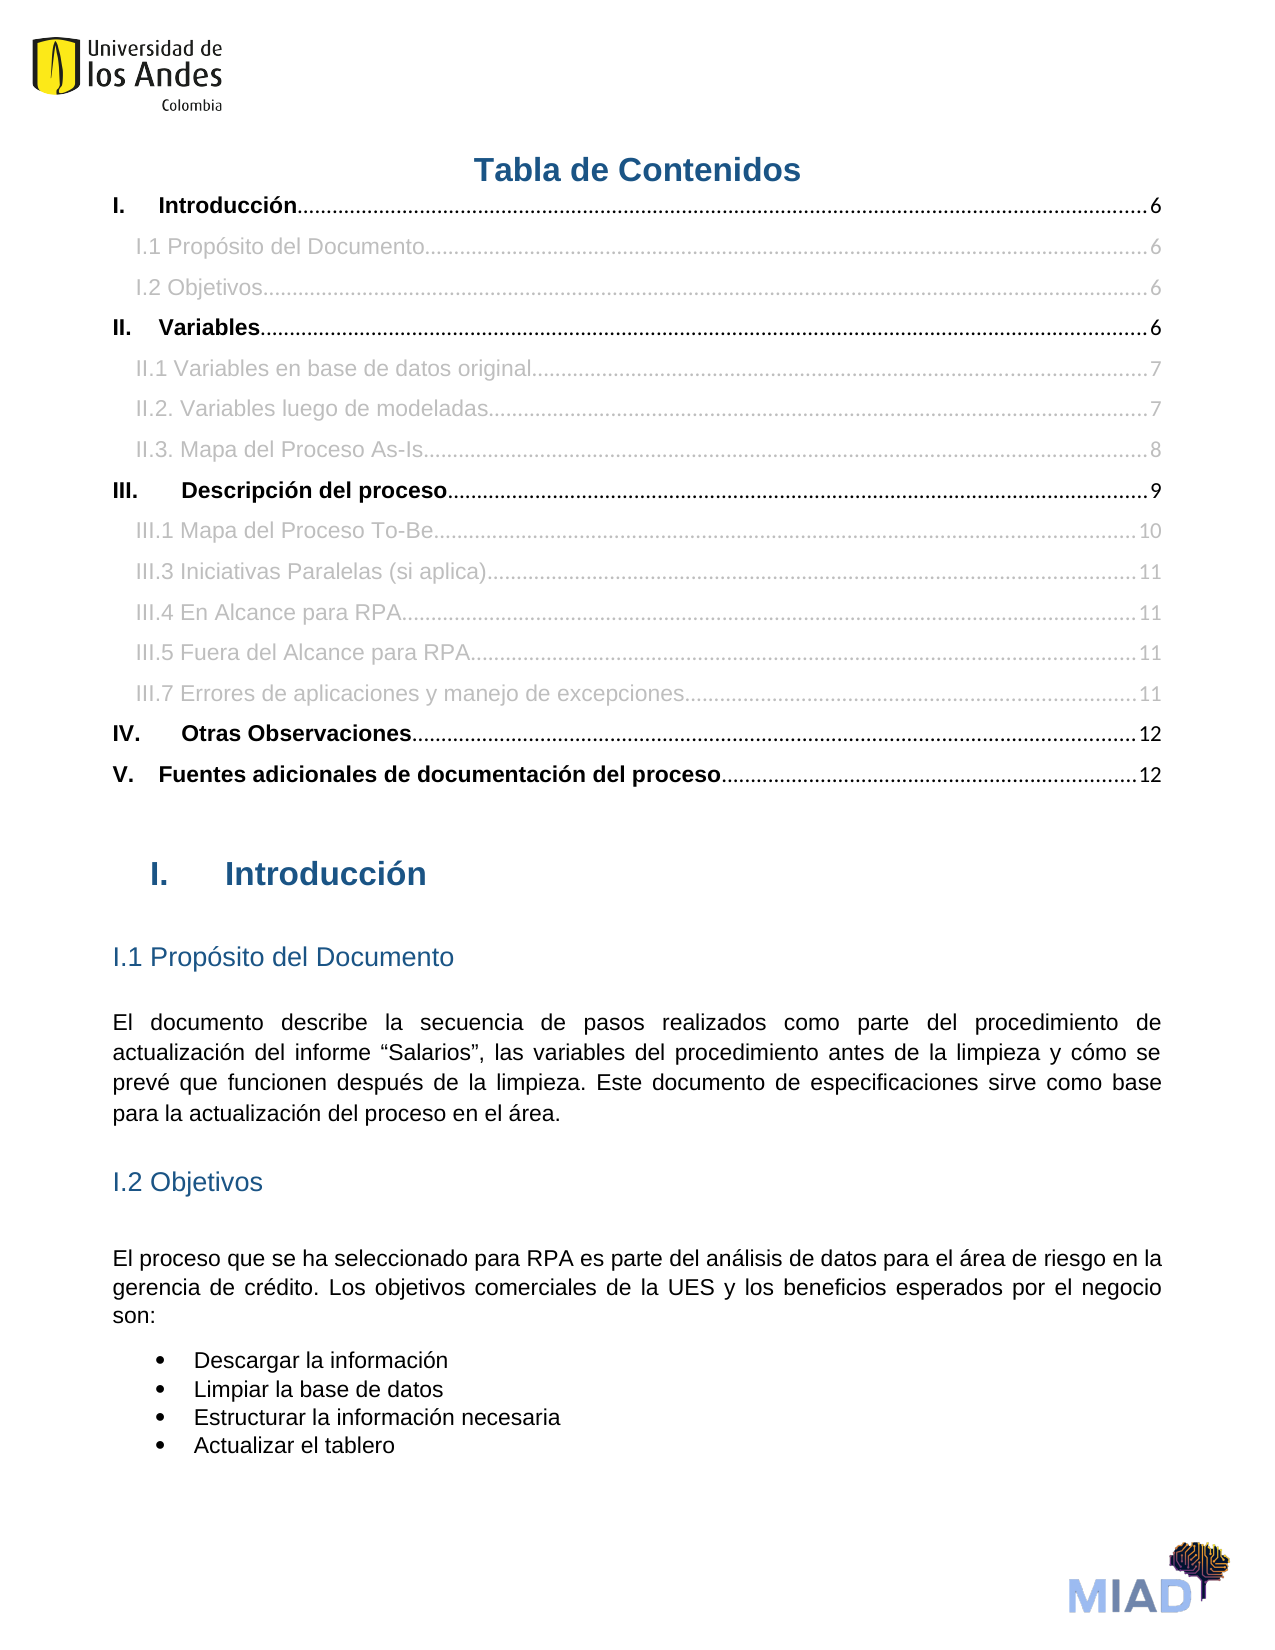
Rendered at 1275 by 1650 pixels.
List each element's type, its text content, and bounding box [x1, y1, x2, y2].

list Estructurar la información necesaria [156, 1404, 1162, 1430]
subtitle I.1 Propósito del Documento [112, 941, 1162, 972]
subtitle I.2 Objetivos [112, 1166, 1162, 1197]
picture [32, 37, 222, 111]
list Limpiar la base de datos [156, 1376, 1162, 1402]
text El proceso que se ha seleccionado para RPA es parte del análisis de datos para el área de riesgo en la gerencia de crédito. Los objetivos comerciales de la UES y los beneficios esperados por el negocio son: [112, 1245, 1162, 1328]
picture [1095, 1535, 1257, 1609]
list Actualizar el tablero [156, 1432, 1162, 1459]
text El documento describe la secuencia de pasos realizados como parte del procedimiento de actualización del informe “Salarios”, las variables del procedimiento antes de la limpieza y cómo se prevé que funcionen después de la limpieza. Este documento de especificaciones sirve como base para la actualización del proceso en el área. [112, 1009, 1162, 1126]
list Descargar la información [156, 1347, 1162, 1373]
subtitle Introducción [150, 854, 1162, 893]
